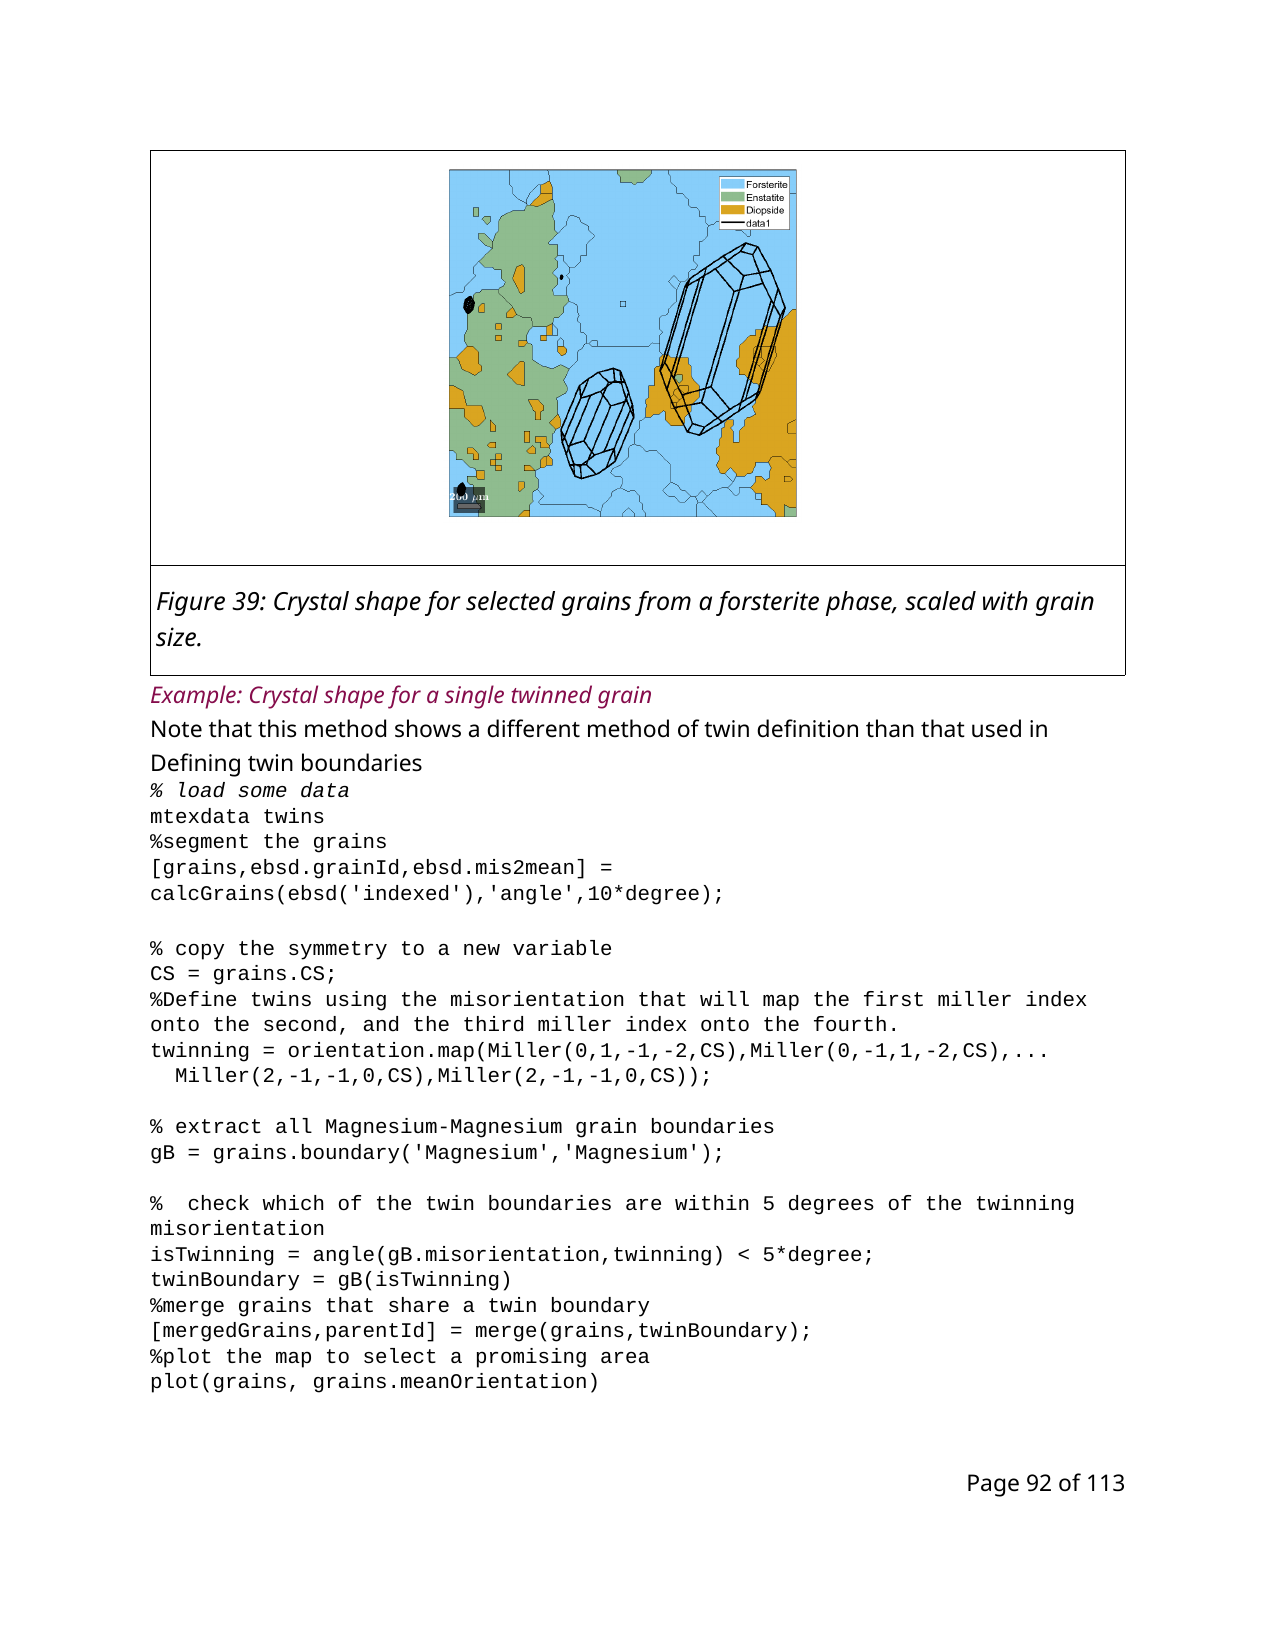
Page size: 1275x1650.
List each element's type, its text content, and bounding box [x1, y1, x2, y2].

table_header [151, 151, 1125, 564]
text % extract all Magnesium-Magnesium grain boundaries [150, 1116, 1125, 1140]
text [mergedGrains,parentId] = merge(grains,twinBoundary); [150, 1320, 1125, 1344]
text Note that this method shows a different method of twin definition than that used in Defining twin boundaries [150, 713, 1125, 778]
subtitle Example: Crystal shape for a single twinned grain [150, 679, 1125, 711]
text %plot the map to select a promising area [150, 1346, 1125, 1369]
text gB = grains.boundary('Magnesium','Magnesium'); [150, 1142, 1125, 1165]
text %segment the grains [150, 832, 1125, 855]
text [grains,ebsd.grainId,ebsd.mis2mean] = calcGrains(ebsd('indexed'),'angle',10*degree); [150, 857, 1125, 906]
text plot(grains, grains.meanOrientation) [150, 1371, 1125, 1395]
text %merge grains that share a twin boundary [150, 1295, 1125, 1318]
text % load some data [150, 781, 1125, 804]
text Miller(2,-1,-1,0,CS),Miller(2,-1,-1,0,CS)); [150, 1065, 1125, 1089]
picture [443, 164, 802, 523]
text isTwinning = angle(gB.misorientation,twinning) < 5*degree; [150, 1244, 1125, 1267]
text % copy the symmetry to a new variable [150, 938, 1125, 961]
text mtexdata twins [150, 806, 1125, 830]
text CS = grains.CS; [150, 963, 1125, 987]
text % check which of the twin boundaries are within 5 degrees of the twinning misorientation [150, 1193, 1125, 1242]
text twinning = orientation.map(Miller(0,1,-1,-2,CS),Miller(0,-1,1,-2,CS),... [150, 1040, 1125, 1063]
table_cell Figure 39: Crystal shape for selected grains from a forsterite phase, scaled with grain size. [151, 566, 1125, 674]
text twinBoundary = gB(isTwinning) [150, 1269, 1125, 1293]
text %Define twins using the misorientation that will map the first miller index onto the second, and the third miller index onto the fourth. [150, 989, 1125, 1038]
